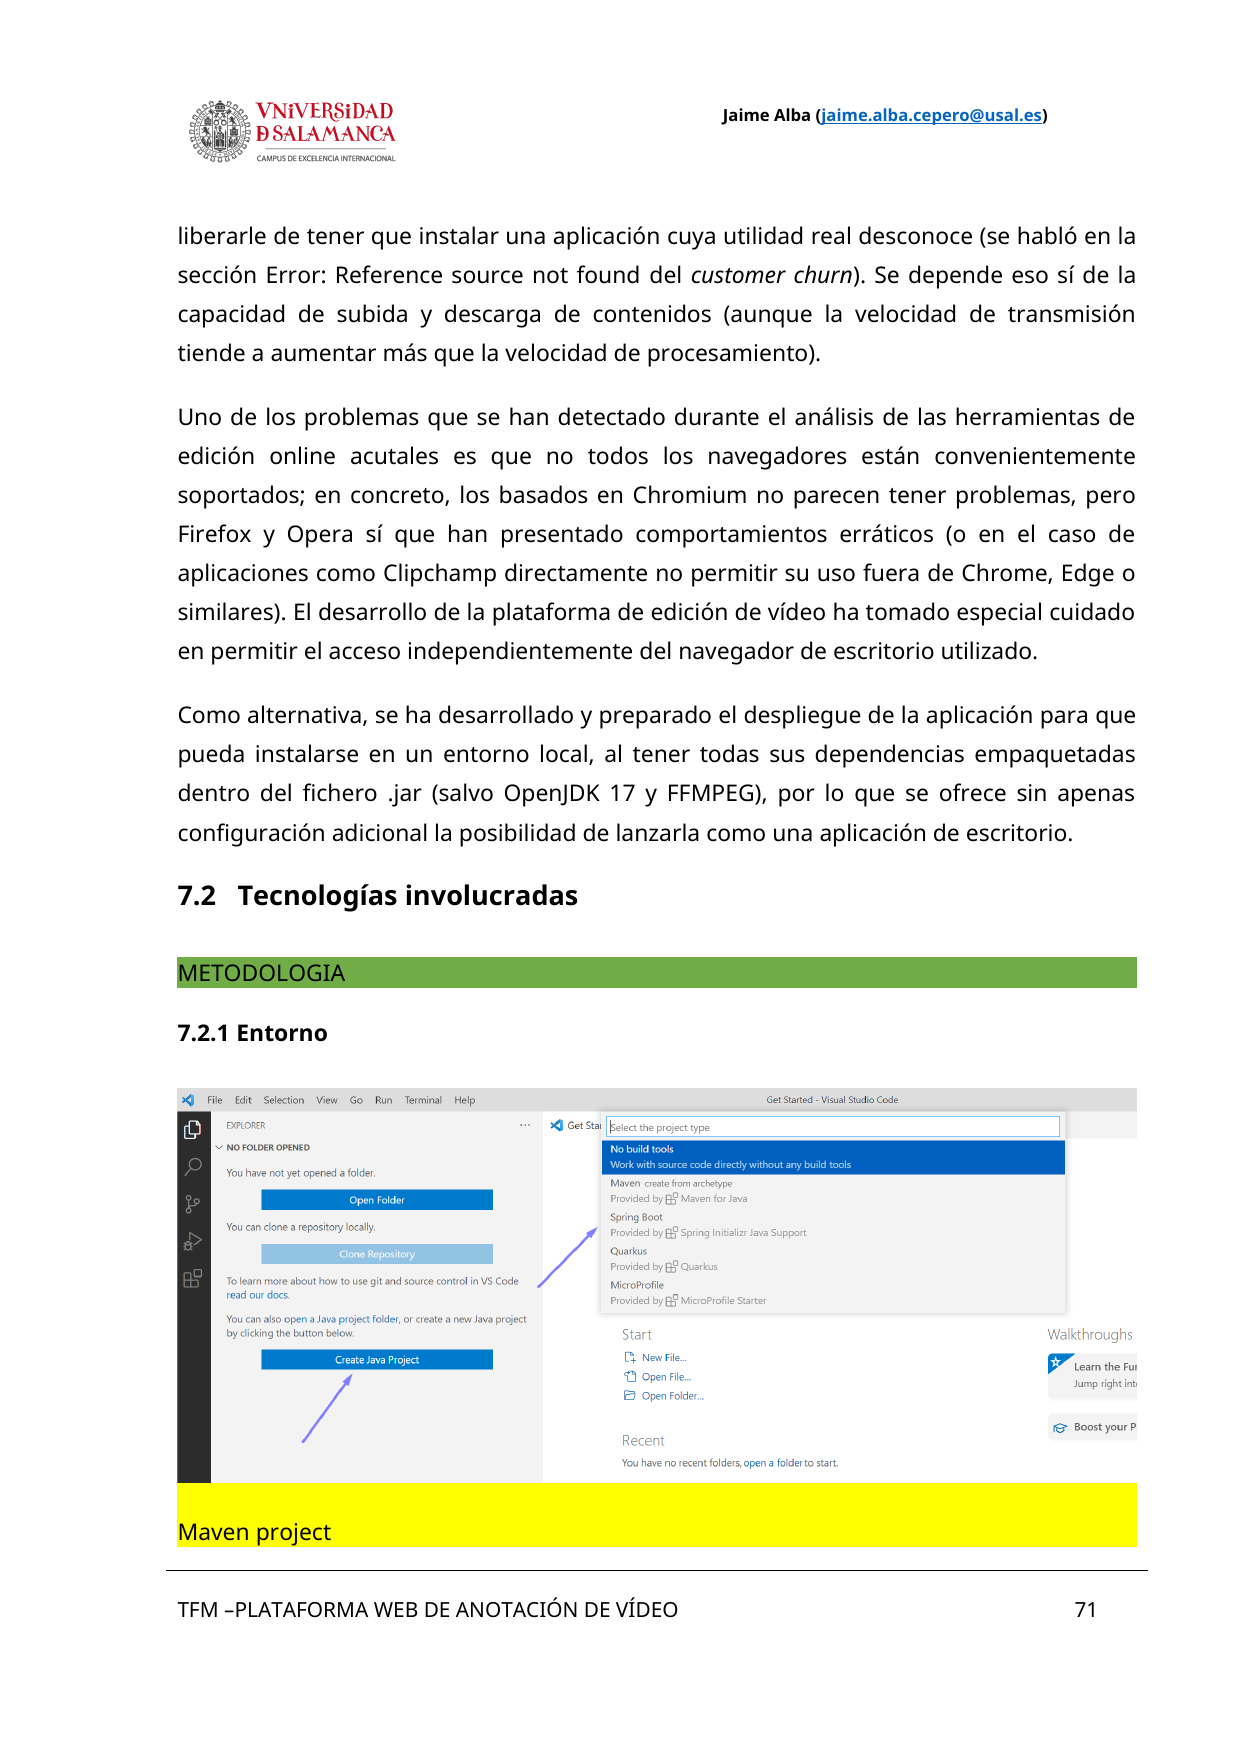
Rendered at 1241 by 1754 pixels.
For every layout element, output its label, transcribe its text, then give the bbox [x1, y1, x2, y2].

text Como alternativa, se ha desarrollado y preparado el despliegue de la aplicación para que pueda instalarse en un entorno local, al tener todas sus dependencias empaquetadas dentro del fichero .jar (salvo OpenJDK 17 y FFMPEG), por lo que se ofrece sin apenas configuración adicional la posibilidad de lanzarla como una aplicación de escritorio. [177, 699, 1137, 848]
picture [188, 99, 397, 163]
subtitle Tecnologías involucradas [177, 876, 1137, 913]
picture [177, 1088, 1137, 1483]
subtitle Entorno [177, 1017, 1137, 1048]
text METODOLOGIA [177, 957, 1137, 988]
text Uno de los problemas que se han detectado durante el análisis de las herramientas de edición online acutales es que no todos los navegadores están convenientemente soportados; en concreto, los basados en Chromium no parecen tener problemas, pero Firefox y Opera sí que han presentado comportamientos erráticos (o en el caso de aplicaciones como Clipchamp directamente no permitir su uso fuera de Chrome, Edge o similares). El desarrollo de la plataforma de edición de vídeo ha tomado especial cuidado en permitir el acceso independientemente del navegador de escritorio utilizado. [177, 401, 1137, 666]
text Maven project [177, 1516, 1137, 1547]
